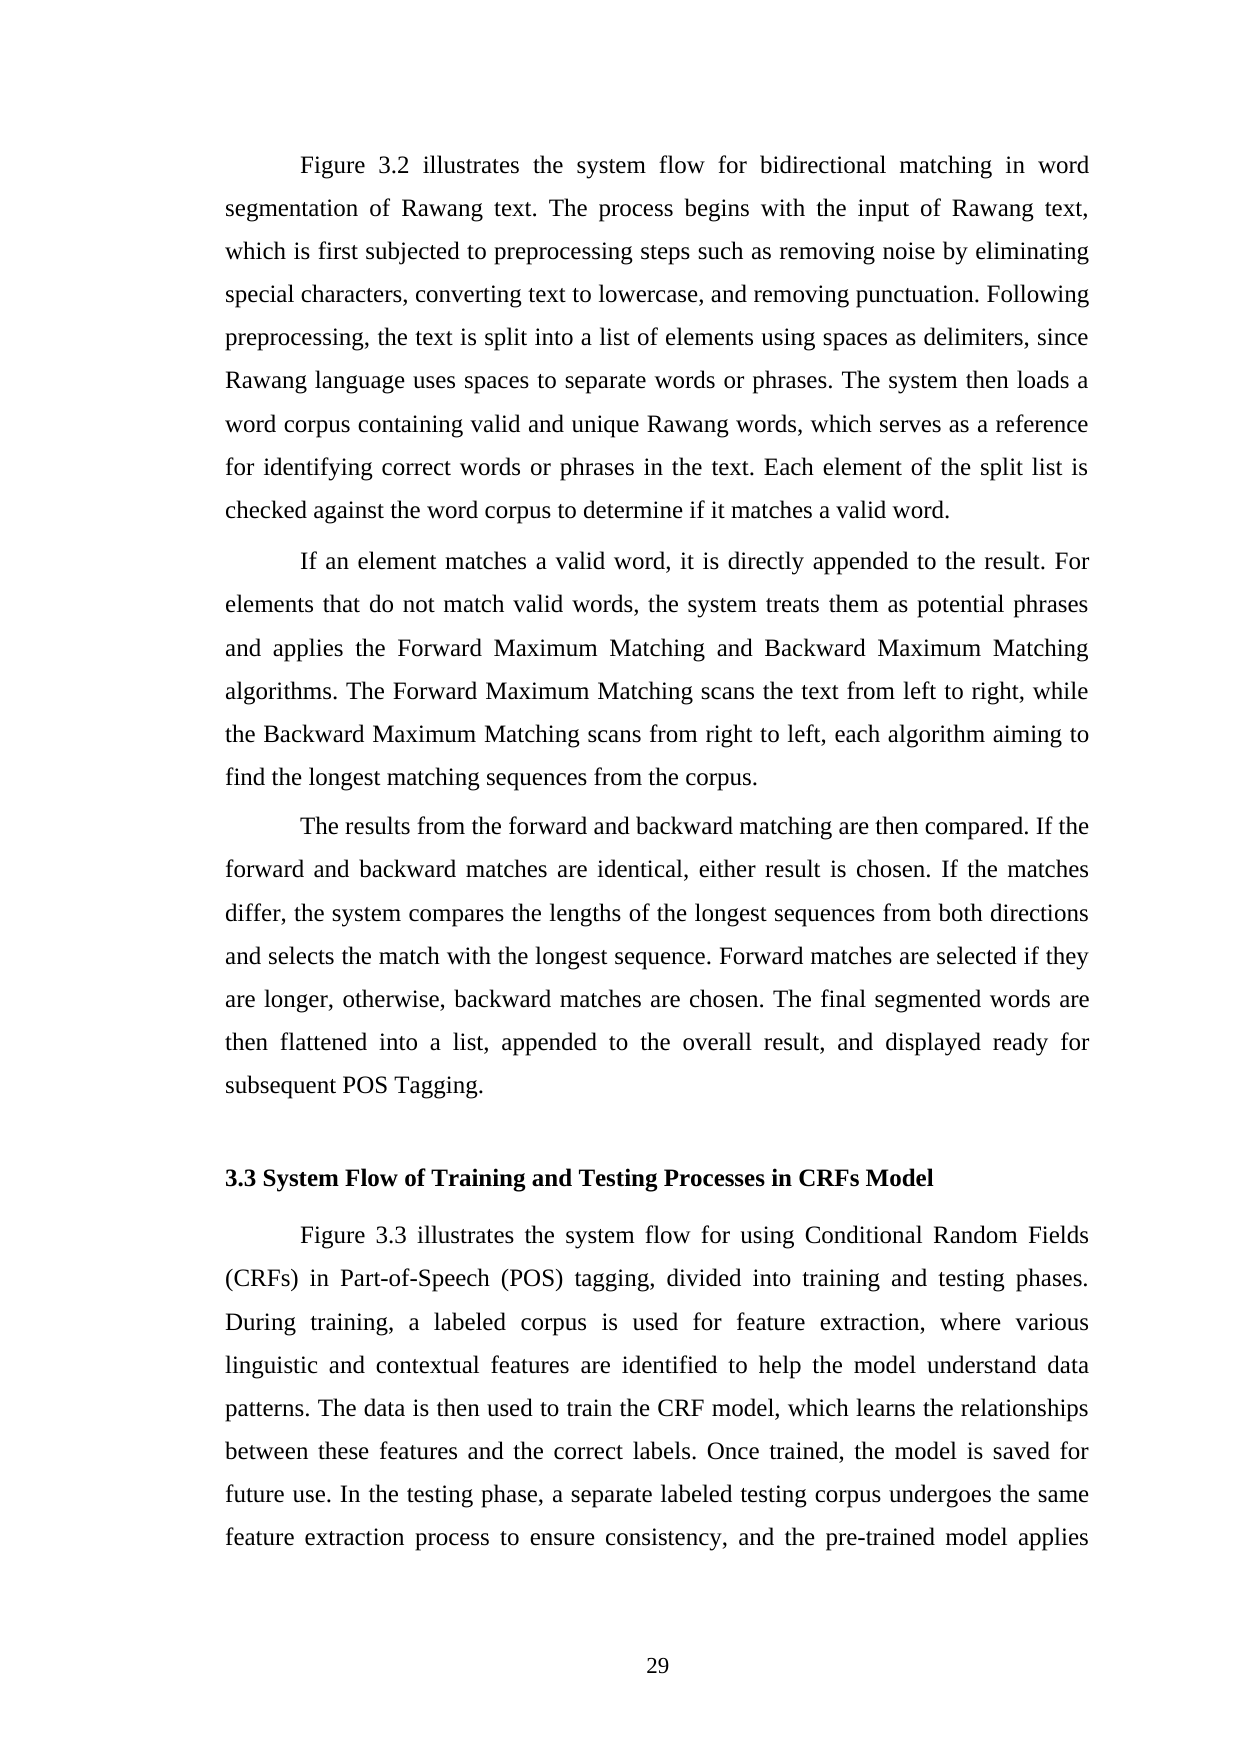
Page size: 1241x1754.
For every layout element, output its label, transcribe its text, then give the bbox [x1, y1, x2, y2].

text The results from the forward and backward matching are then compared. If the forward and backward matches are identical, either result is chosen. If the matches differ, the system compares the lengths of the longest sequences from both directions and selects the match with the longest sequence. Forward matches are selected if they are longer, otherwise, backward matches are chosen. The final segmented words are then flattened into a list, appended to the overall result, and displayed ready for subsequent POS Tagging. [225, 811, 1090, 1099]
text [225, 1220, 1090, 1551]
text Figure 3.2 illustrates the system flow for bidirectional matching in word segmentation of Rawang text. The process begins with the input of Rawang text, which is first subjected to preprocessing steps such as removing noise by eliminating special characters, converting text to lowercase, and removing punctuation. Following preprocessing, the text is split into a list of elements using spaces as delimiters, since Rawang language uses spaces to separate words or phrases. The system then loads a word corpus containing valid and unique Rawang words, which serves as a reference for identifying correct words or phrases in the text. Each element of the split list is checked against the word corpus to determine if it matches a valid word. [225, 150, 1090, 524]
text If an element matches a valid word, it is directly appended to the result. For elements that do not match valid words, the system treats them as potential phrases and applies the Forward Maximum Matching and Backward Maximum Matching algorithms. The Forward Maximum Matching scans the text from left to right, while the Backward Maximum Matching scans from right to left, each algorithm aiming to find the longest matching sequences from the corpus. [225, 546, 1090, 791]
text 3.3 System Flow of Training and Testing Processes in CRFs Model [225, 1163, 1090, 1191]
